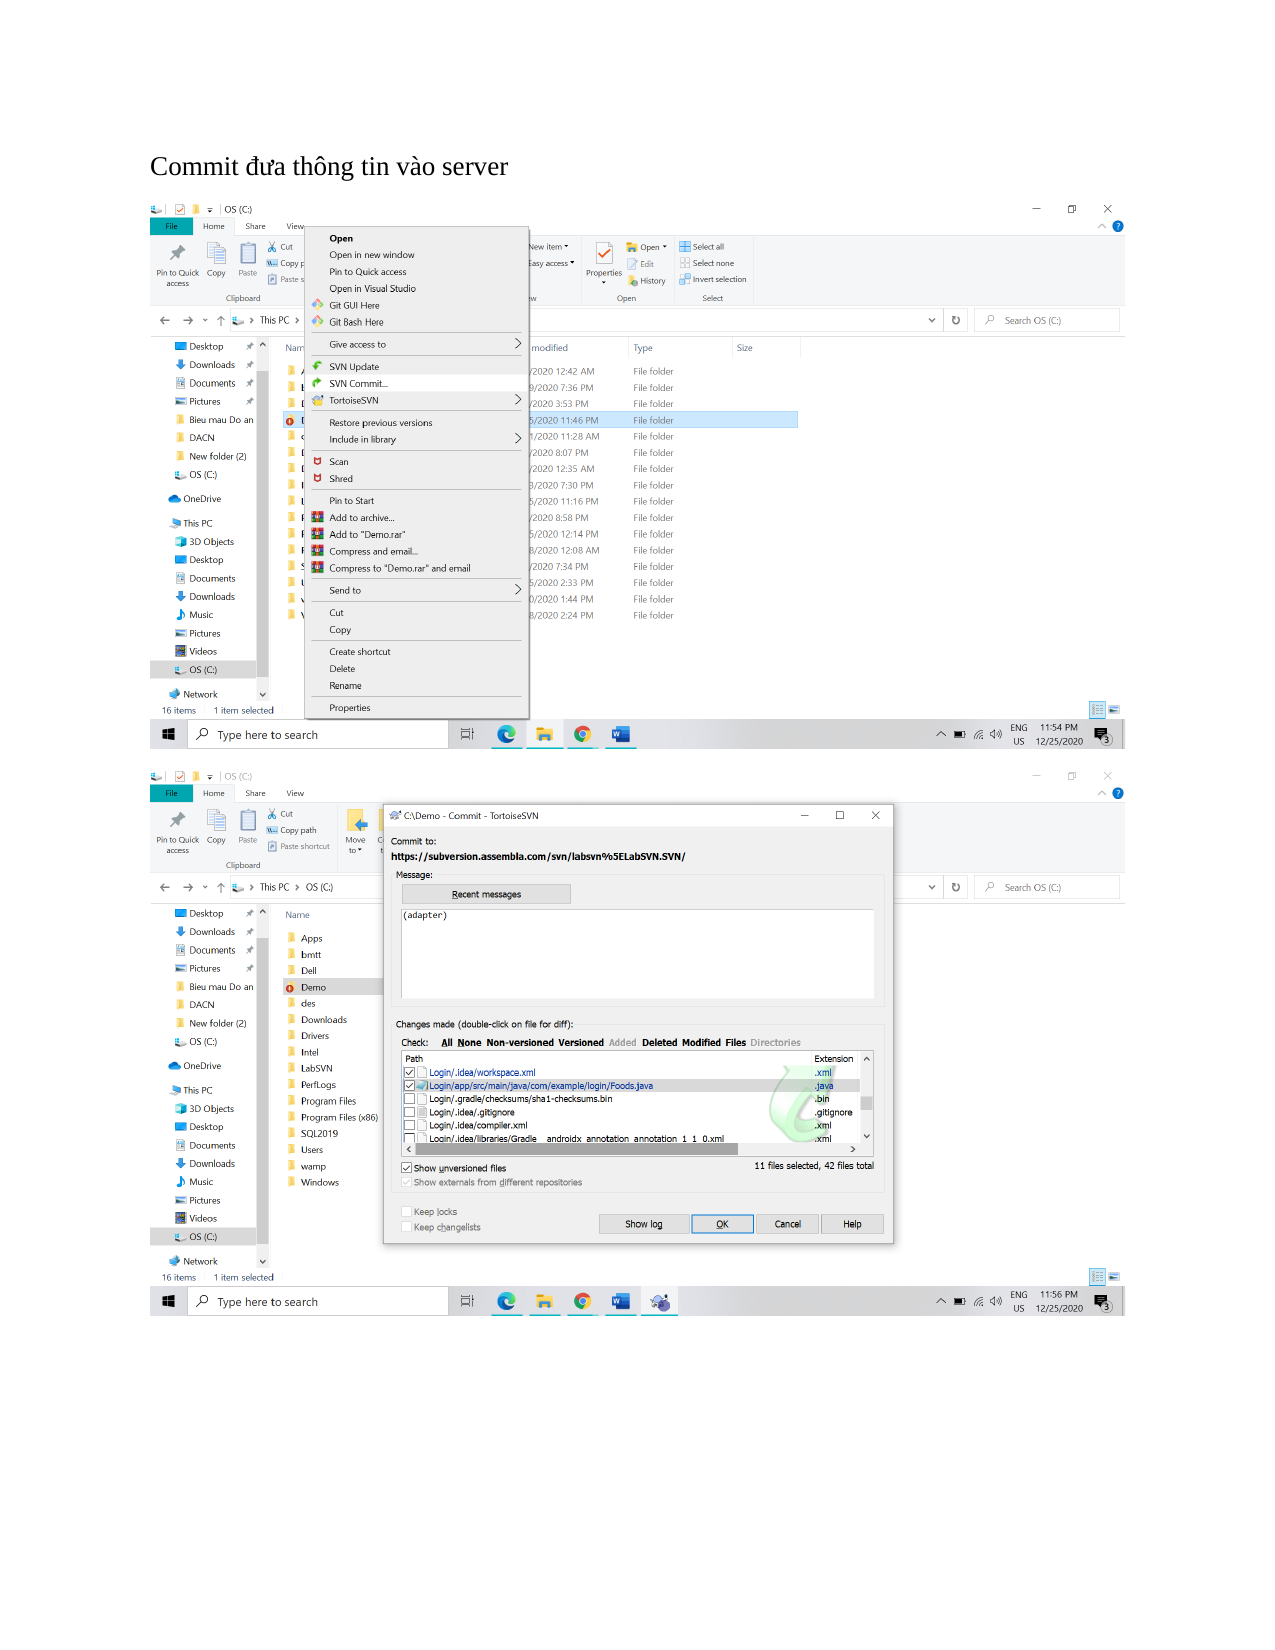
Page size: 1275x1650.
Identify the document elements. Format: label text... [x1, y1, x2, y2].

picture [150, 200, 1125, 749]
text Commit đưa thông tin vào server [150, 150, 1125, 181]
picture [150, 767, 1125, 1316]
